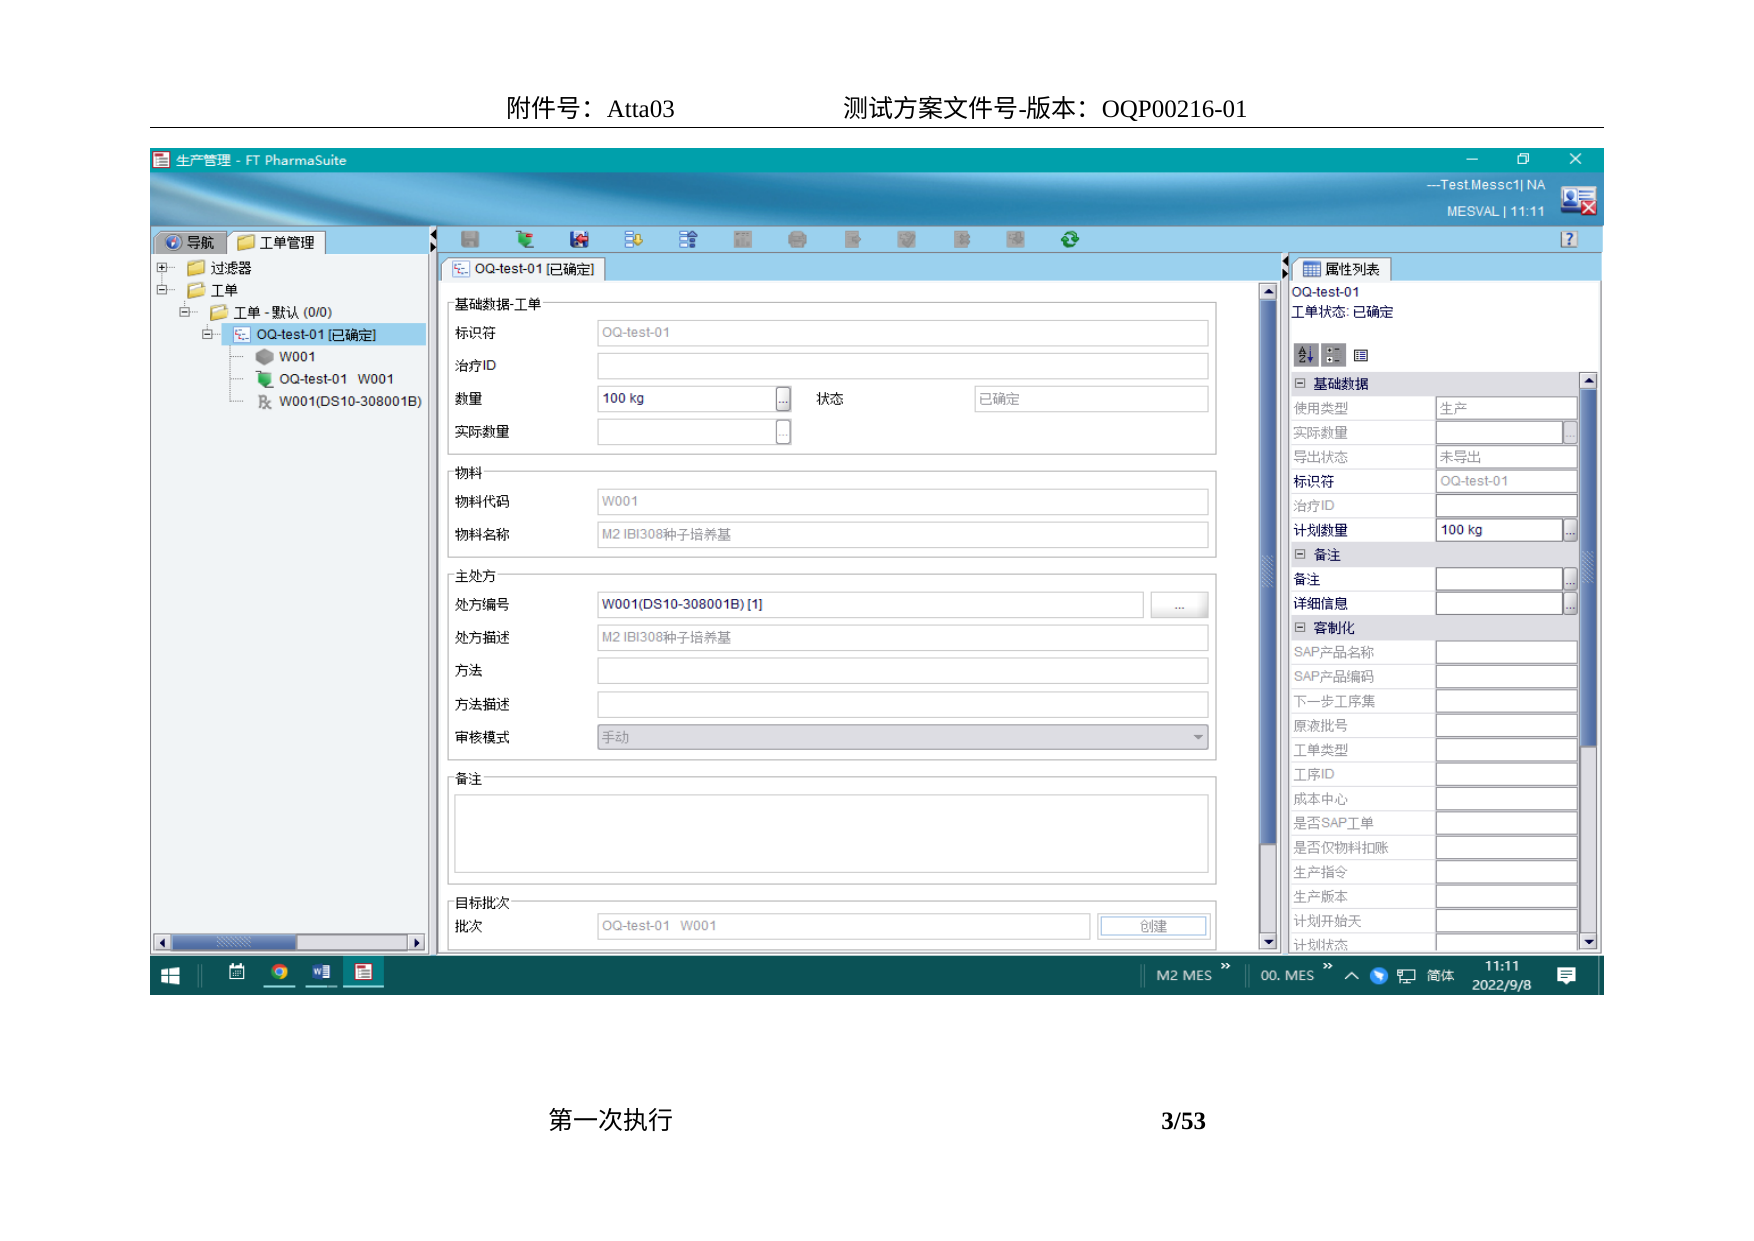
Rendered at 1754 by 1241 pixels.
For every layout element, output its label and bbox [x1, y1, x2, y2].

picture [150, 148, 1604, 995]
